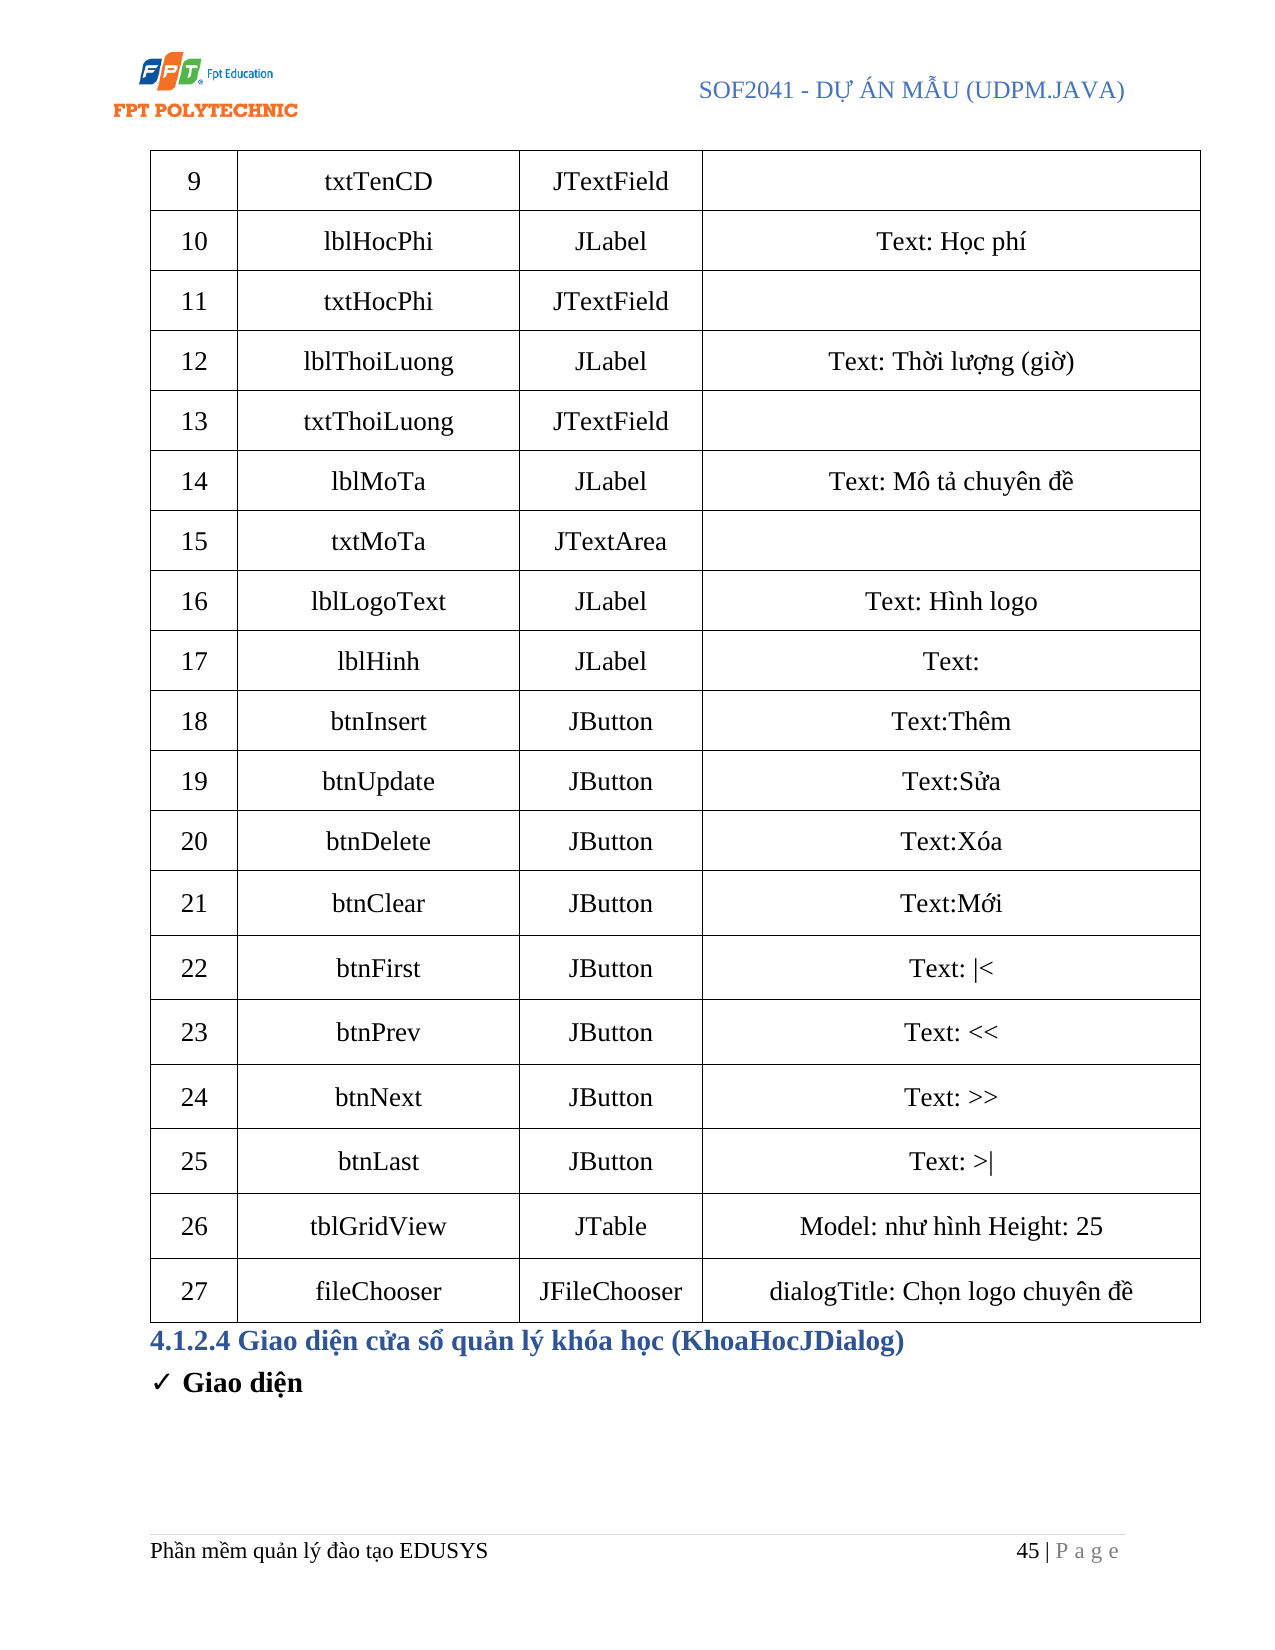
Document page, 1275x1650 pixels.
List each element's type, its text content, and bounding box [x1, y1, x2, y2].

table_cell Model: như hình Height: 25 [703, 1194, 1200, 1257]
table_cell btnClear [238, 871, 519, 934]
table_cell txtMoTa [238, 511, 519, 570]
table_cell lblHinh [238, 631, 519, 690]
table_cell txtThoiLuong [238, 391, 519, 450]
table_cell [703, 391, 1200, 450]
table_cell 23 [151, 1000, 237, 1064]
table_cell 9 [151, 151, 237, 210]
table_cell Text: Thời lượng (giờ) [703, 331, 1200, 390]
table_cell btnFirst [238, 936, 519, 999]
text ✓ Giao diện [150, 1362, 1125, 1401]
table_cell 22 [151, 936, 237, 999]
table_cell Text:Xóa [703, 811, 1200, 870]
table_cell JButton [520, 936, 702, 999]
table_cell Text: Học phí [703, 211, 1200, 270]
table_cell lblMoTa [238, 451, 519, 510]
table_cell Text: Hình logo [703, 571, 1200, 630]
table_cell btnLast [238, 1129, 519, 1193]
table_cell btnDelete [238, 811, 519, 870]
picture [113, 52, 298, 117]
table_cell dialogTitle: Chọn logo chuyên đề [703, 1259, 1200, 1322]
table_cell 15 [151, 511, 237, 570]
table_cell 14 [151, 451, 237, 510]
table_cell Text:Thêm [703, 691, 1200, 750]
table_cell JLabel [520, 631, 702, 690]
table_cell [703, 271, 1200, 330]
table_cell JTextField [520, 271, 702, 330]
table_cell JTextField [520, 391, 702, 450]
table_cell Text: Mô tả chuyên đề [703, 451, 1200, 510]
table_cell Text: >| [703, 1129, 1200, 1193]
table_cell Text: [703, 631, 1200, 690]
table_cell JButton [520, 811, 702, 870]
table_cell 24 [151, 1065, 237, 1128]
table_cell 20 [151, 811, 237, 870]
table_cell 18 [151, 691, 237, 750]
table_cell txtTenCD [238, 151, 519, 210]
table_cell JFileChooser [520, 1259, 702, 1322]
table_cell Text: << [703, 1000, 1200, 1064]
table_cell 12 [151, 331, 237, 390]
table_cell 26 [151, 1194, 237, 1257]
table_cell JButton [520, 871, 702, 934]
table_cell JTextArea [520, 511, 702, 570]
table_cell btnInsert [238, 691, 519, 750]
table_cell JLabel [520, 211, 702, 270]
table_cell JButton [520, 1129, 702, 1193]
table_cell JButton [520, 751, 702, 810]
table_cell JLabel [520, 451, 702, 510]
table_cell tblGridView [238, 1194, 519, 1257]
table_cell Text:Sửa [703, 751, 1200, 810]
table_cell lblLogoText [238, 571, 519, 630]
table_cell JButton [520, 1065, 702, 1128]
table_cell Text: |< [703, 936, 1200, 999]
table_cell btnUpdate [238, 751, 519, 810]
table_cell JLabel [520, 331, 702, 390]
table_cell txtHocPhi [238, 271, 519, 330]
table_cell 17 [151, 631, 237, 690]
table_cell btnPrev [238, 1000, 519, 1064]
table_cell JTable [520, 1194, 702, 1257]
table_cell JButton [520, 691, 702, 750]
table_cell 25 [151, 1129, 237, 1193]
table_cell [703, 151, 1200, 210]
table_cell 11 [151, 271, 237, 330]
table_cell JLabel [520, 571, 702, 630]
table_cell Text:Mới [703, 871, 1200, 934]
table_cell 21 [151, 871, 237, 934]
table_cell JTextField [520, 151, 702, 210]
table_cell 19 [151, 751, 237, 810]
table_cell 27 [151, 1259, 237, 1322]
table_cell fileChooser [238, 1259, 519, 1322]
table_cell lblHocPhi [238, 211, 519, 270]
table_cell Text: >> [703, 1065, 1200, 1128]
table_cell 10 [151, 211, 237, 270]
table_cell 13 [151, 391, 237, 450]
table_cell lblThoiLuong [238, 331, 519, 390]
table_cell 16 [151, 571, 237, 630]
table_cell JButton [520, 1000, 702, 1064]
text 4.1.2.4 Giao diện cửa sổ quản lý khóa học (KhoaHocJDialog) [150, 1323, 1125, 1357]
table_cell btnNext [238, 1065, 519, 1128]
table_cell [703, 511, 1200, 570]
